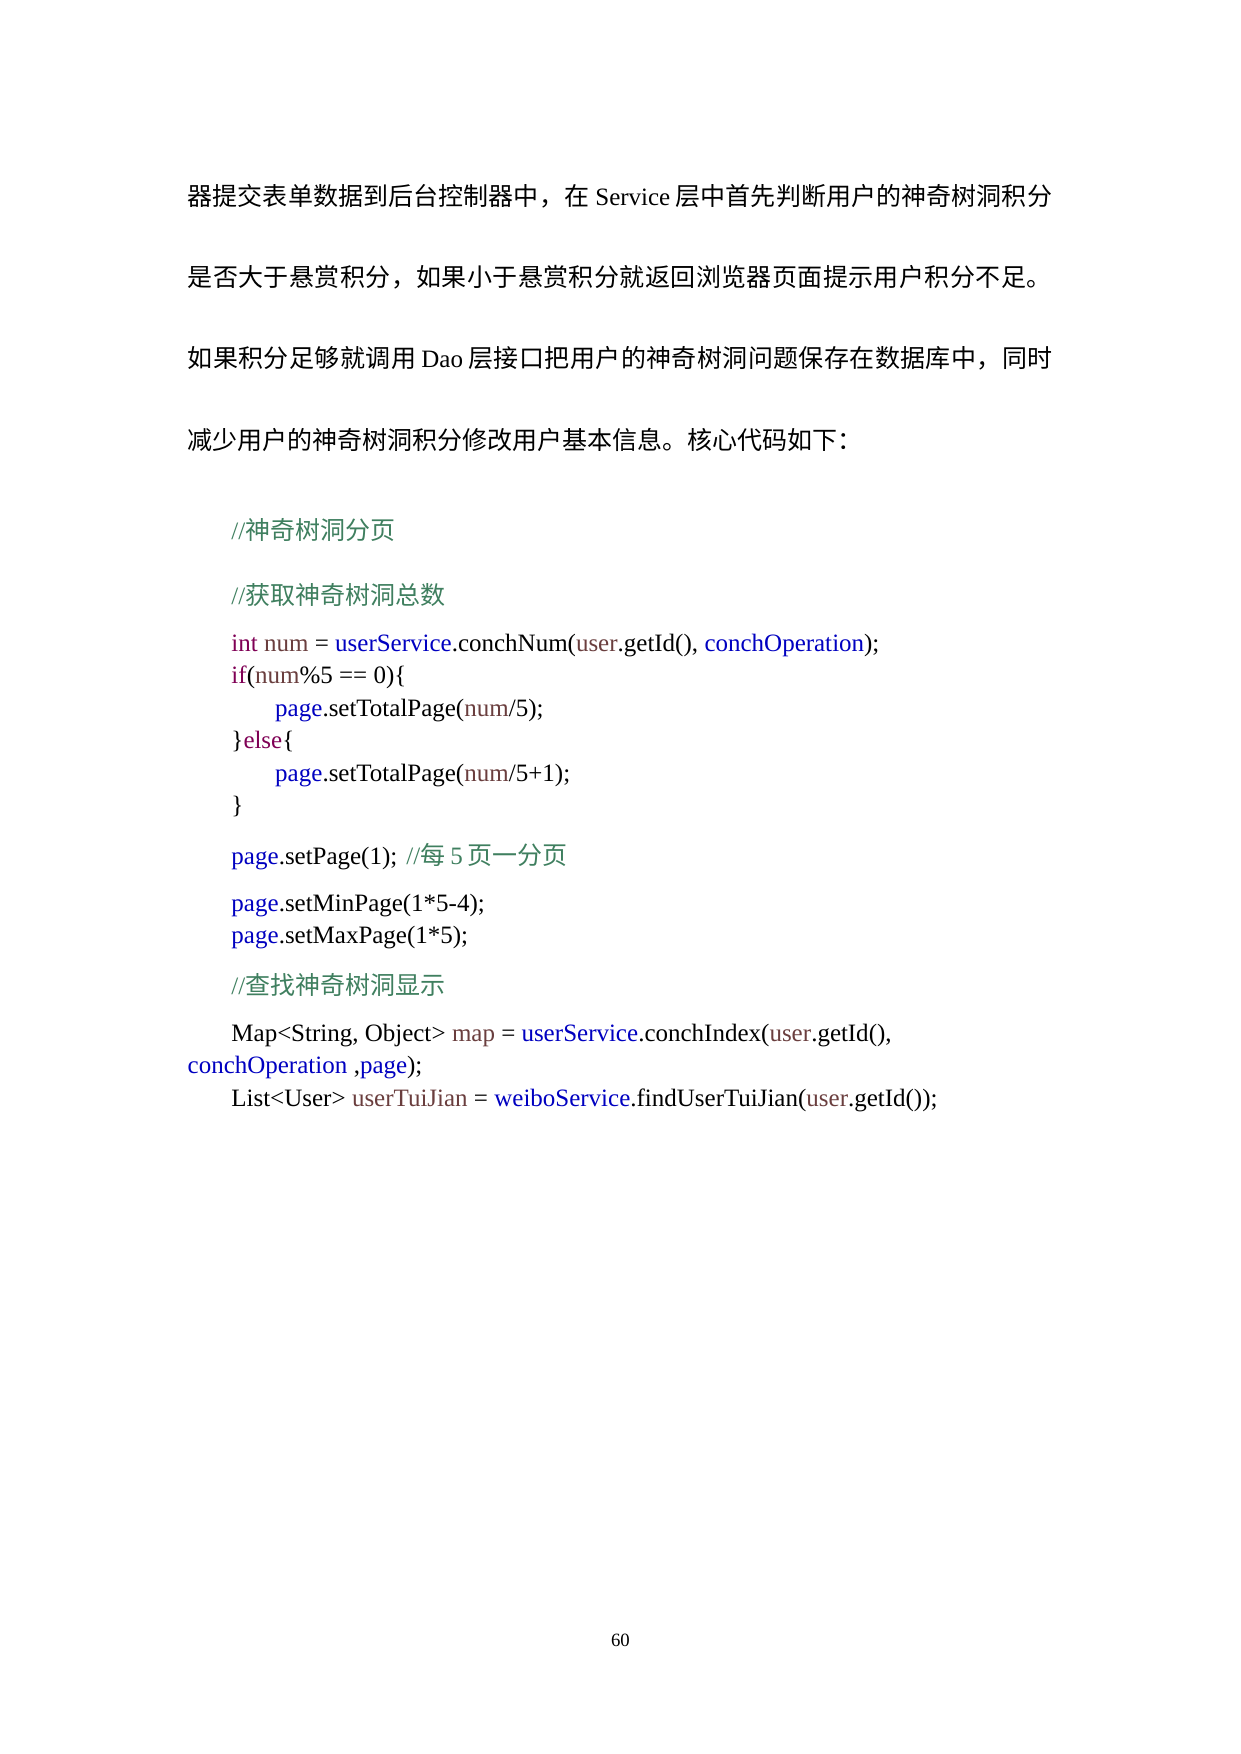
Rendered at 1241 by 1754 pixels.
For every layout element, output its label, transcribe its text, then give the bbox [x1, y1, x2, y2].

text //神奇树洞分页 [187, 496, 1053, 561]
text page.setPage(1); //每5页一分页 [187, 821, 1053, 886]
text //获取神奇树洞总数 [187, 561, 1053, 626]
text page.setMinPage(1*5-4); [187, 886, 1053, 918]
text List<User> userTuiJian = weiboService.findUserTuiJian(user.getId()); [187, 1081, 1053, 1113]
text page.setTotalPage(num/5+1); [187, 756, 1053, 788]
text if(num%5 == 0){ [187, 658, 1053, 691]
text int num = userService.conchNum(user.getId(), conchOperation); [187, 626, 1053, 658]
text }else{ [187, 723, 1053, 756]
text page.setTotalPage(num/5); [187, 691, 1053, 723]
text } [187, 788, 1053, 821]
text Map<String, Object> map = userService.conchIndex(user.getId(), conchOperation ,page); [187, 1016, 1053, 1081]
text page.setMaxPage(1*5); [187, 918, 1053, 951]
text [187, 162, 1053, 471]
text //查找神奇树洞显示 [187, 951, 1053, 1016]
